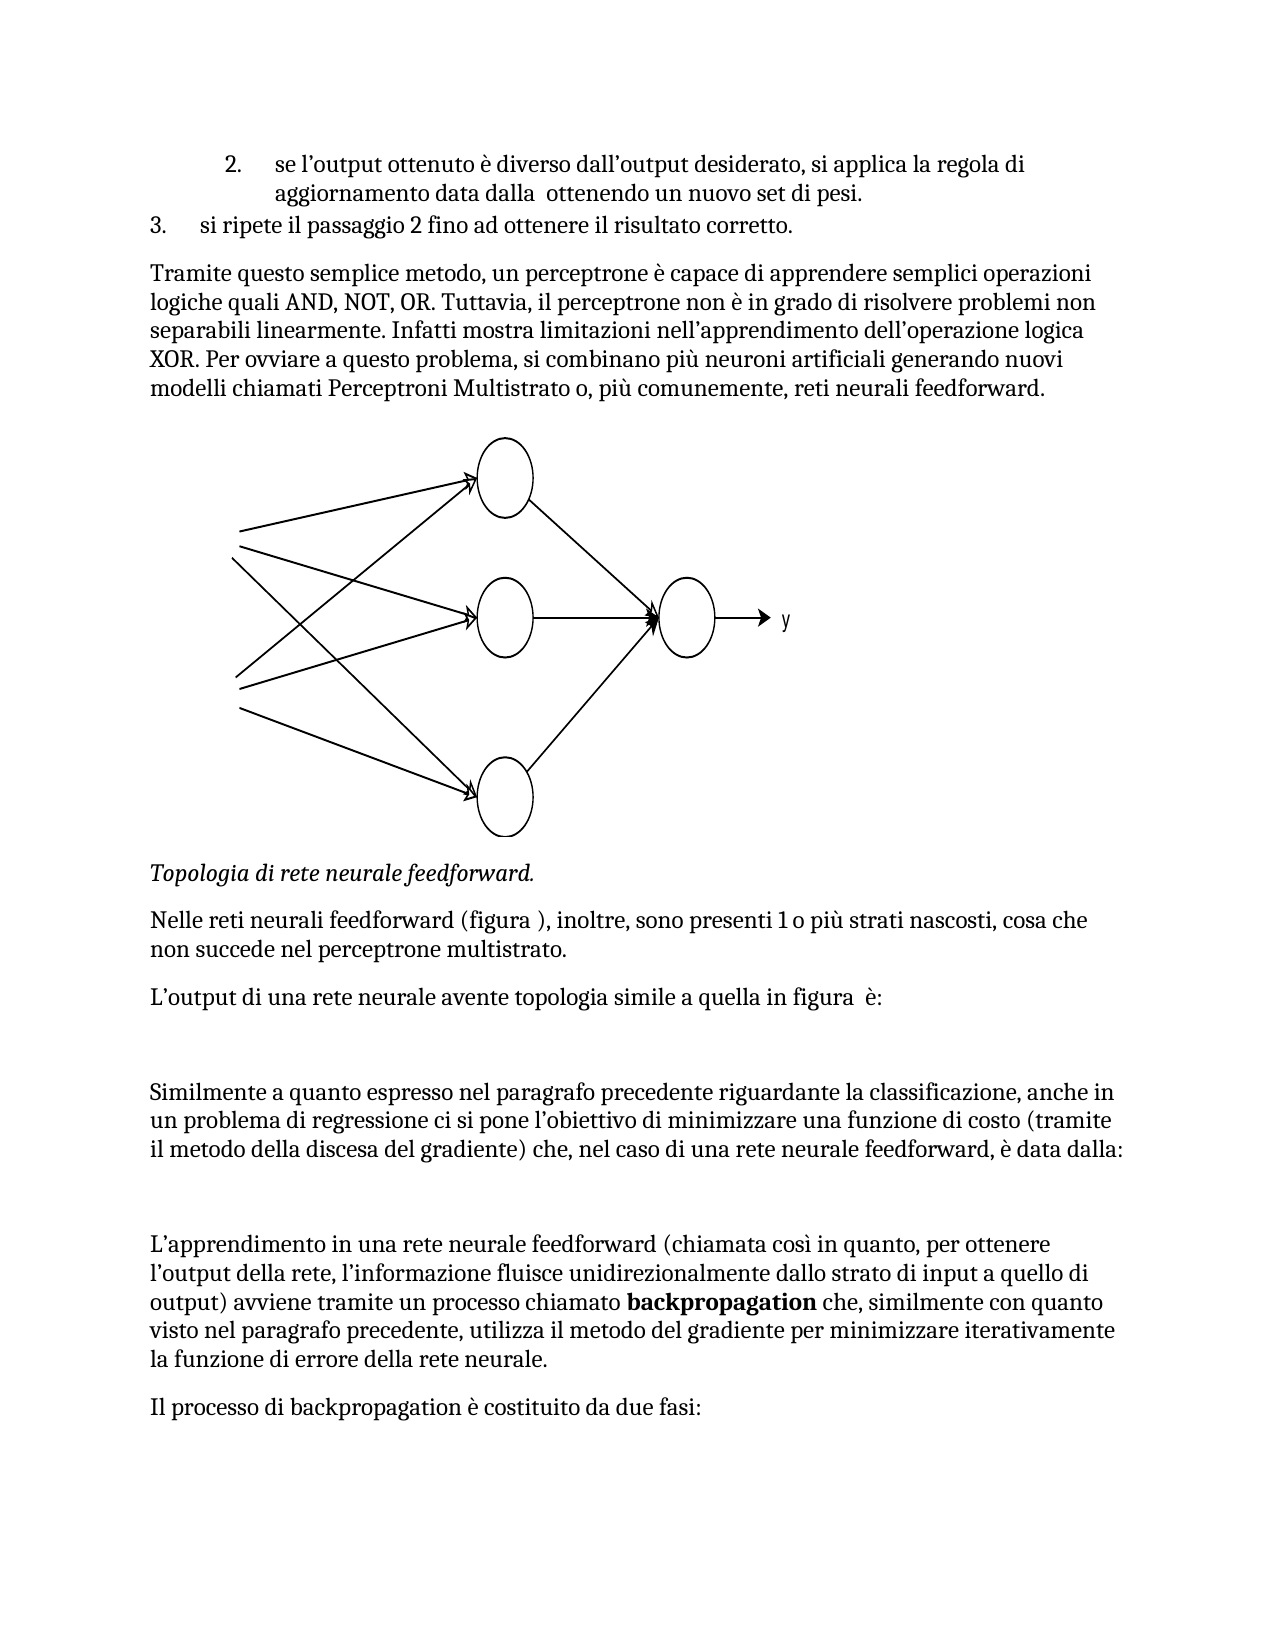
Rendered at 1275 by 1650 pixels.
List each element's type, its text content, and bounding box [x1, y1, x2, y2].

list si ripete il passaggio 2 fino ad ottenere il risultato corretto. [150, 211, 1125, 240]
text L’output di una rete neurale avente topologia simile a quella in figura è: [150, 982, 1125, 1011]
text Il processo di backpropagation è costituito da due fasi: [150, 1392, 1125, 1421]
text Tramite questo semplice metodo, un perceptrone è capace di apprendere semplici operazioni logiche quali AND, NOT, OR. Tuttavia, il perceptrone non è in grado di risolvere problemi non separabili linearmente. Infatti mostra limitazioni nell’apprendimento dell’operazione logica XOR. Per ovviare a questo problema, si combinano più neuroni artificiali generando nuovi modelli chiamati Perceptroni Multistrato o, più comunemente, reti neurali feedforward. [150, 259, 1125, 402]
text Nelle reti neurali feedforward (figura ), inoltre, sono presenti 1 o più strati nascosti, cosa che non succede nel perceptrone multistrato. [150, 906, 1125, 964]
list se l’output ottenuto è diverso dall’output desiderato, si applica la regola di aggiornamento data dalla ottenendo un nuovo set di pesi. [225, 150, 1125, 207]
text Topologia di rete neurale feedforward. [150, 859, 1125, 887]
text Similmente a quanto espresso nel paragrafo precedente riguardante la classificazione, anche in un problema di regressione ci si pone l’obiettivo di minimizzare una funzione di costo (tramite il metodo della discesa del gradiente) che, nel caso di una rete neurale feedforward, è data dalla: [150, 1077, 1125, 1164]
text L’apprendimento in una rete neurale feedforward (chiamata così in quanto, per ottenere l’output della rete, l’informazione fluisce unidirezionalmente dallo strato di input a quello di output) avviene tramite un processo chiamato backpropagation che, similmente con quanto visto nel paragrafo precedente, utilizza il metodo del gradiente per minimizzare iterativamente la funzione di errore della rete neurale. [150, 1230, 1125, 1374]
